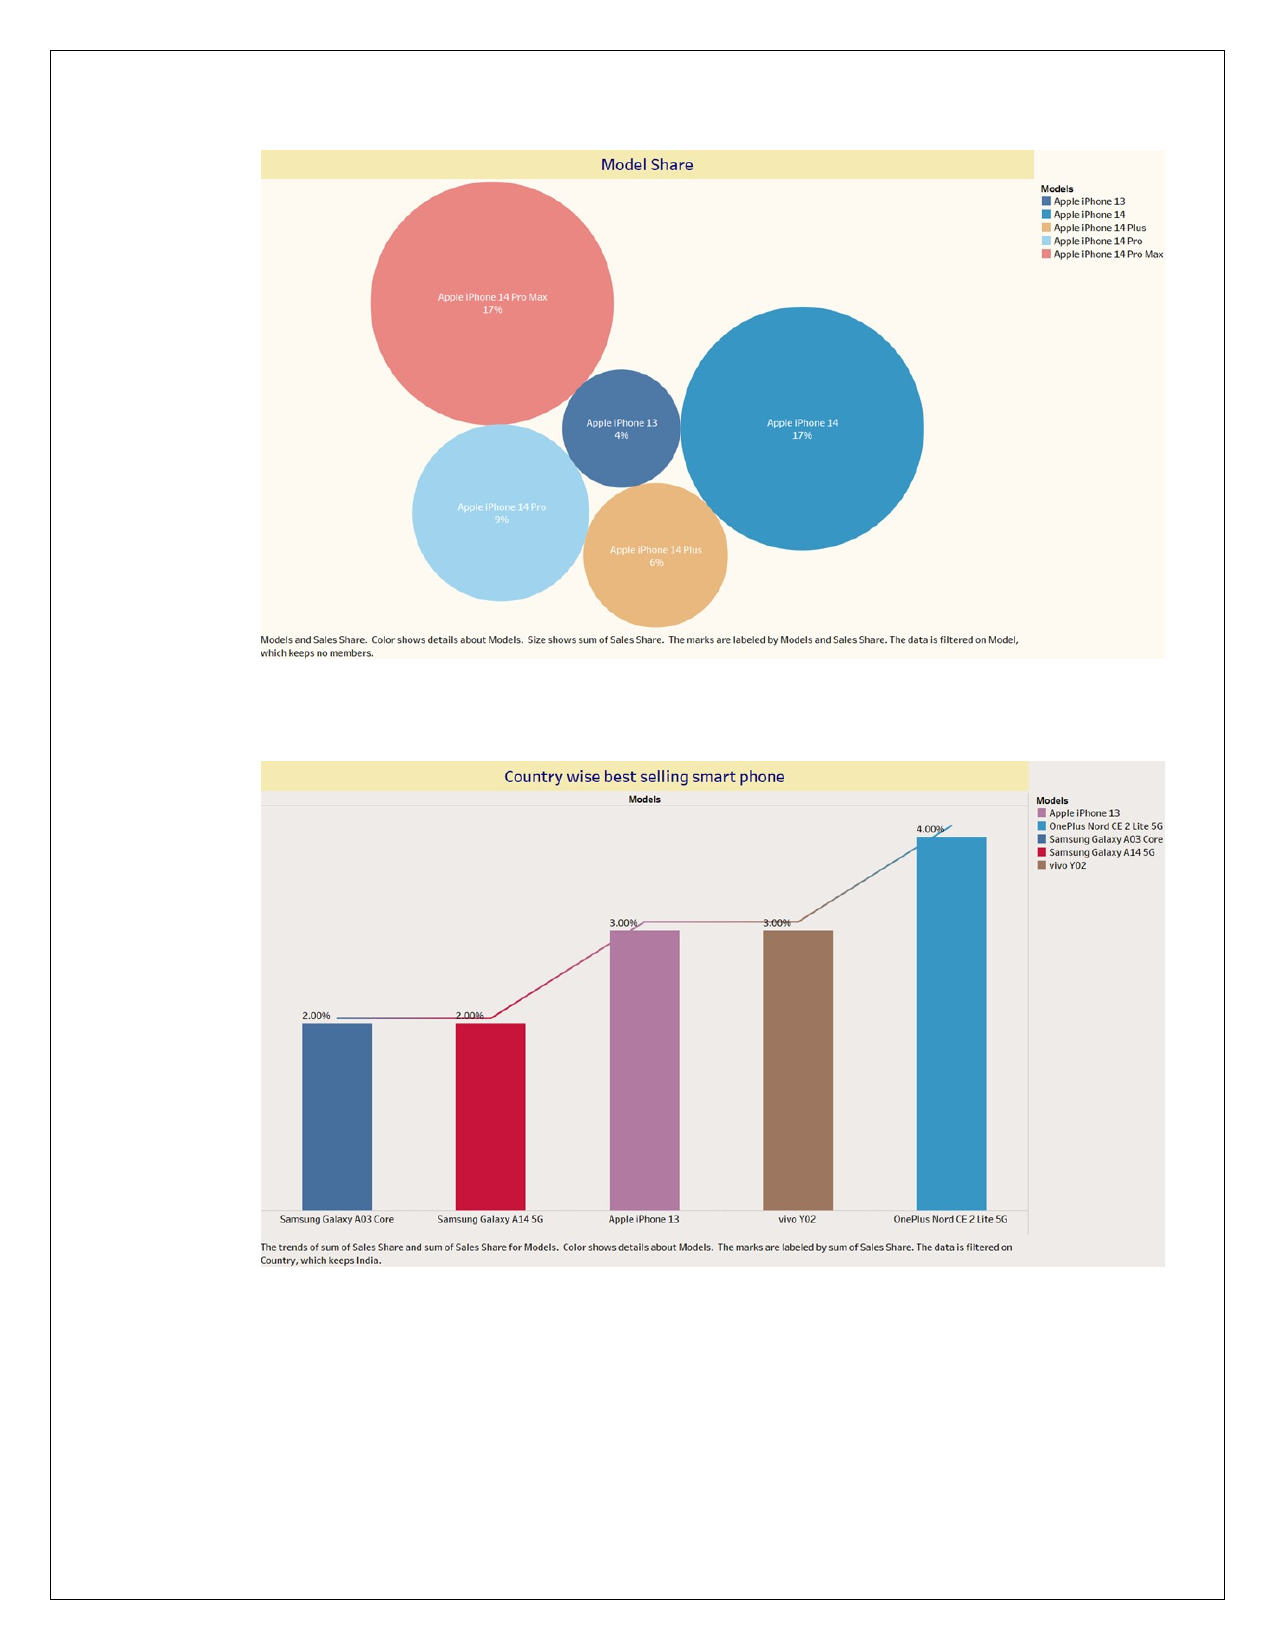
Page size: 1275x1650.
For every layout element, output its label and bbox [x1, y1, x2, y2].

picture [261, 150, 1166, 659]
picture [261, 761, 1166, 1267]
